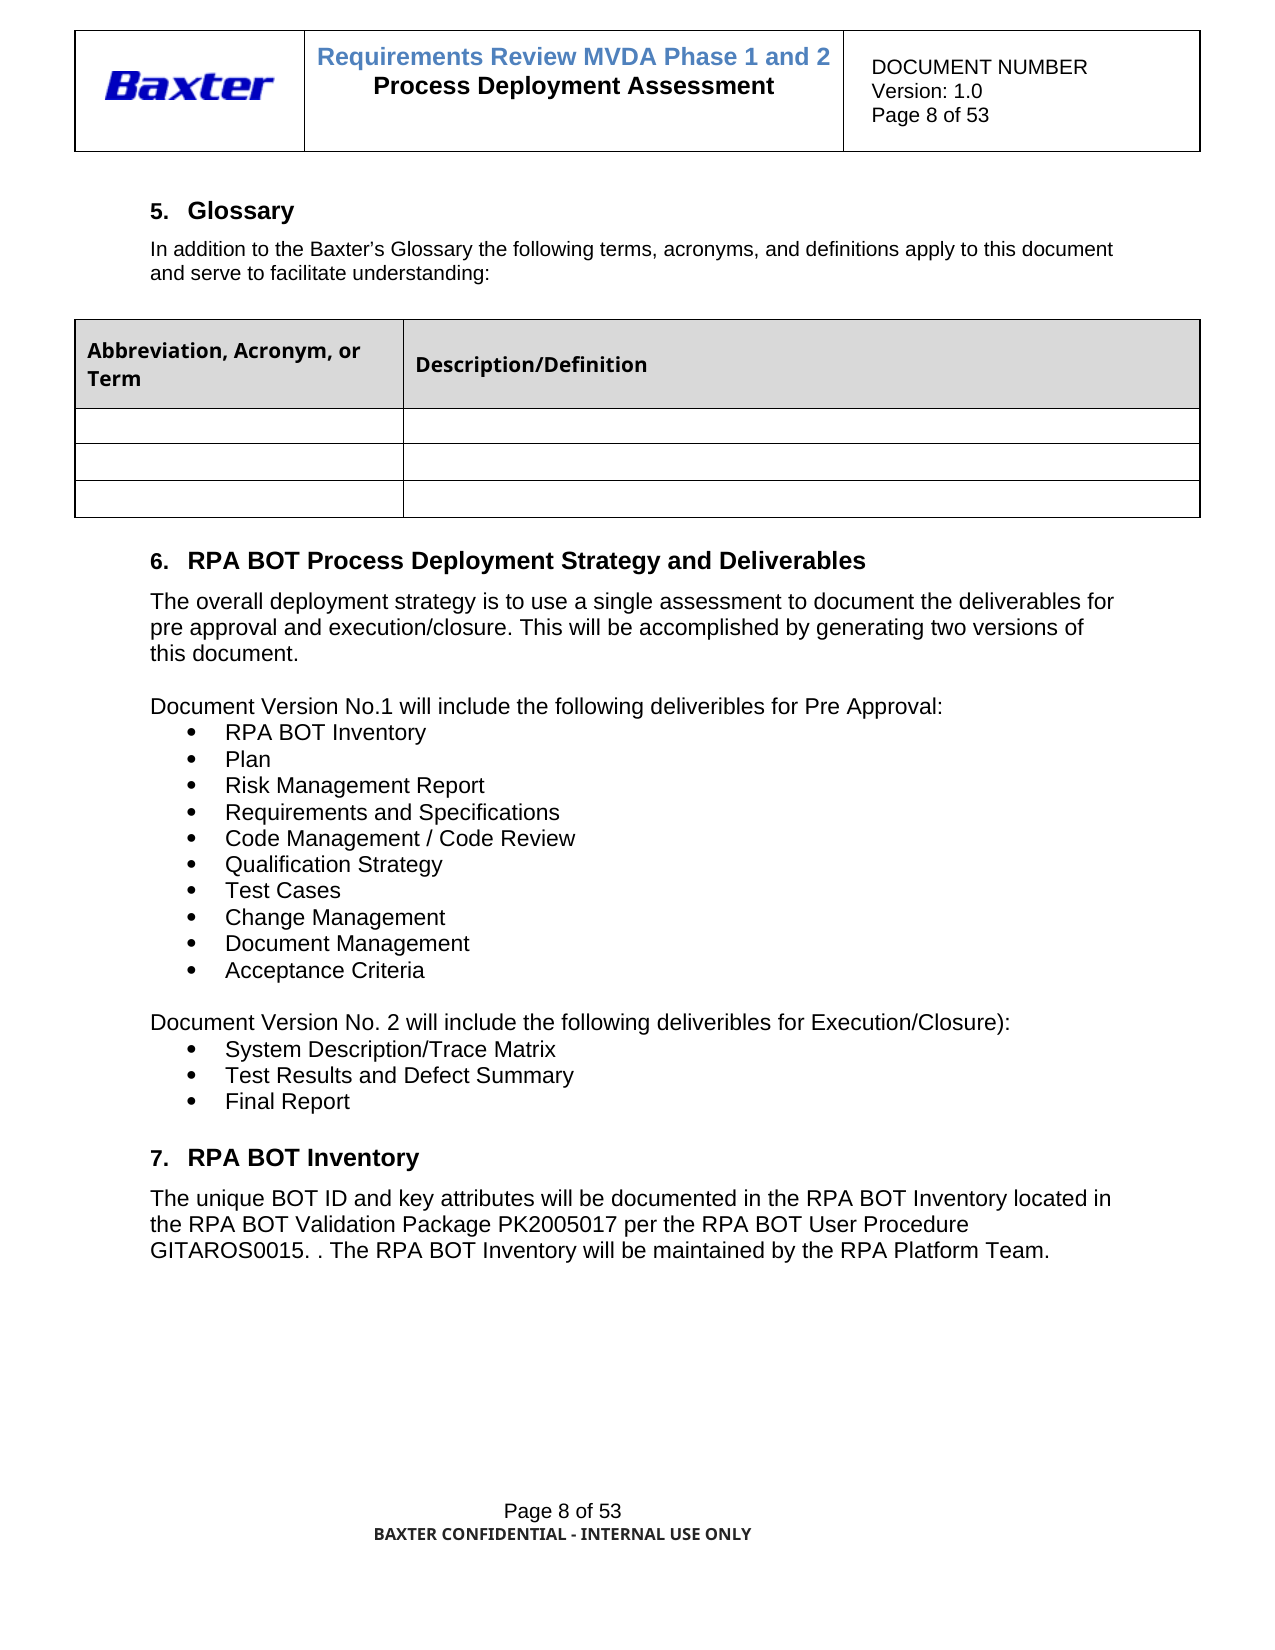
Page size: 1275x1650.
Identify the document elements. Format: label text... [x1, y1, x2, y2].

table_cell [76, 444, 403, 480]
table_header Description/Definition [404, 320, 1199, 408]
table_header Abbreviation, Acronym, or Term [76, 320, 403, 408]
list Acceptance Criteria [187, 957, 1125, 983]
list Final Report [187, 1088, 1125, 1115]
list RPA BOT Inventory [187, 719, 1125, 746]
list Document Version No.1 will include the following deliveribles for Pre Approval: [150, 693, 1125, 719]
text The unique BOT ID and key attributes will be documented in the RPA BOT Inventory located in the RPA BOT Validation Package PK2005017 per the RPA BOT User Procedure GITAROS0015. . The RPA BOT Inventory will be maintained by the RPA Platform Team. [150, 1185, 1125, 1264]
list Risk Management Report [187, 772, 1125, 798]
list Test Results and Defect Summary [187, 1062, 1125, 1088]
subtitle RPA BOT Inventory [150, 1143, 1125, 1172]
list Qualification Strategy [187, 851, 1125, 877]
subtitle Glossary [150, 196, 1125, 225]
list Change Management [187, 904, 1125, 930]
text In addition to the Baxter’s Glossary the following terms, acronyms, and definitions apply to this document and serve to facilitate understanding: [150, 237, 1125, 285]
list Test Cases [187, 877, 1125, 904]
list Plan [187, 746, 1125, 772]
list The overall deployment strategy is to use a single assessment to document the deliverables for pre approval and execution/closure. This will be accomplished by generating two versions of this document. [150, 588, 1125, 667]
list Document Management [187, 930, 1125, 957]
list Document Version No. 2 will include the following deliveribles for Execution/Closure): [150, 1009, 1125, 1036]
subtitle RPA BOT Process Deployment Strategy and Deliverables [150, 546, 1125, 575]
list Requirements and Specifications [187, 798, 1125, 825]
list Code Management / Code Review [187, 825, 1125, 851]
table_cell [404, 409, 1199, 443]
table_cell [404, 481, 1199, 517]
picture [104, 71, 275, 100]
table_cell [76, 481, 403, 517]
list System Description/Trace Matrix [187, 1036, 1125, 1062]
table_cell [76, 409, 403, 443]
table_cell [404, 444, 1199, 480]
